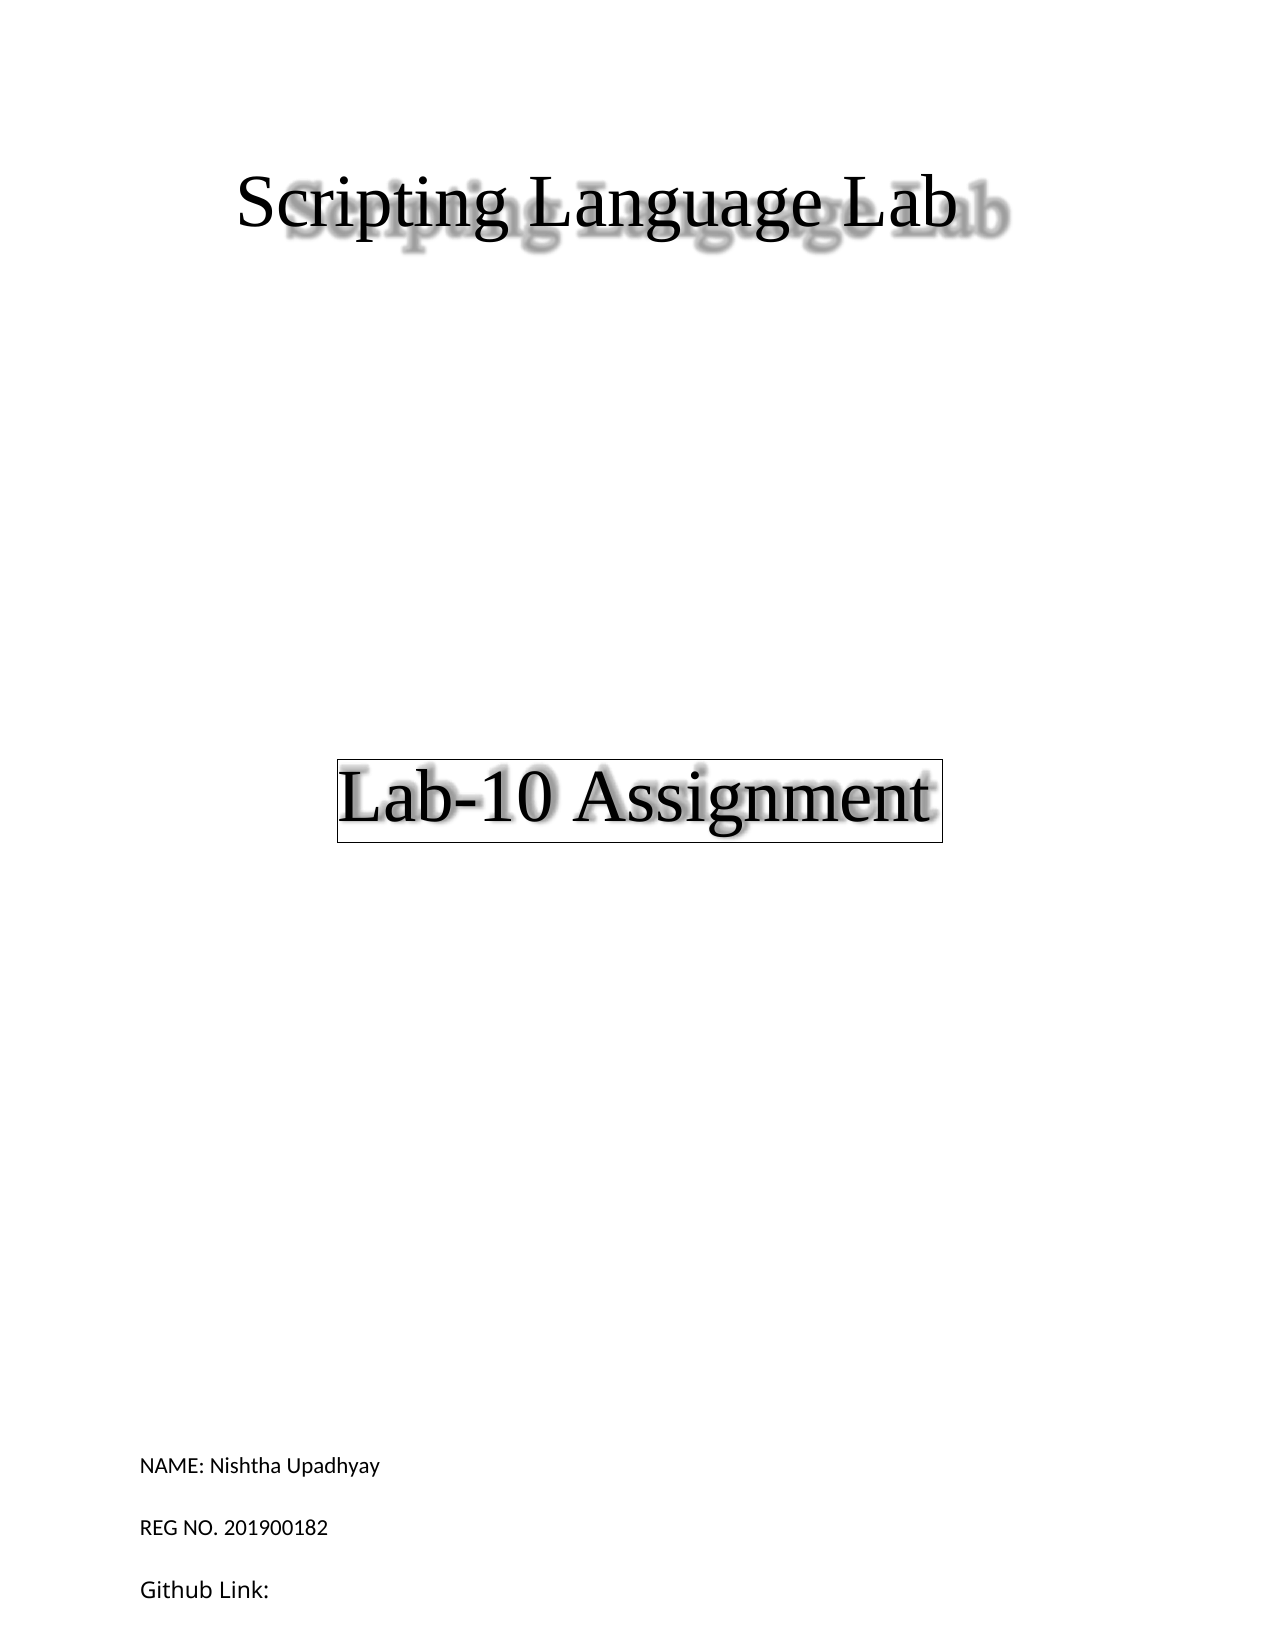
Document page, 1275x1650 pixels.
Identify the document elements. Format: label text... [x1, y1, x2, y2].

picture [235, 156, 1092, 289]
text Github Link: [139, 1574, 386, 1605]
text NAME: Nishtha Upadhyay [139, 1452, 386, 1480]
picture [338, 760, 942, 842]
text REG NO. 201900182 [139, 1513, 386, 1541]
